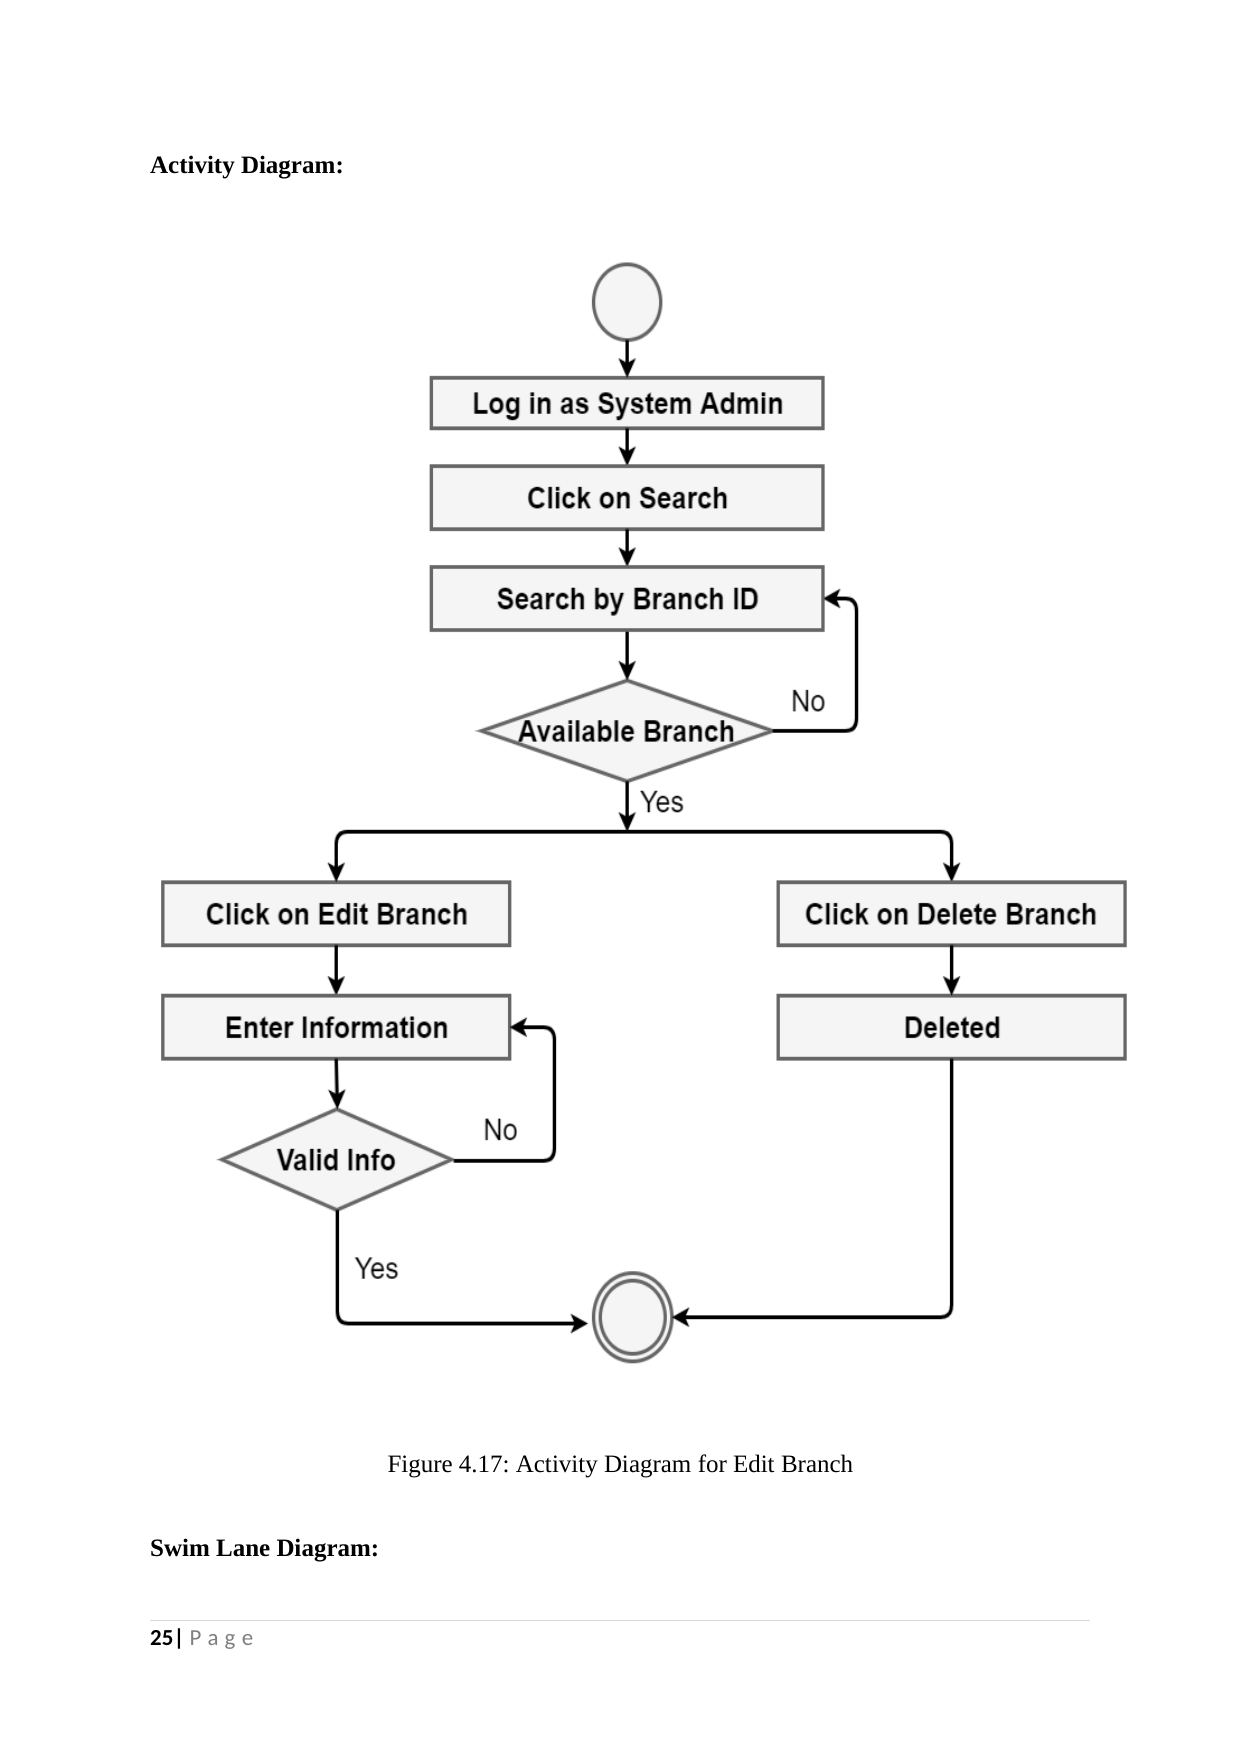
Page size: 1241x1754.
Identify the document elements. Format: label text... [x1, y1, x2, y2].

picture [150, 250, 1138, 1376]
text Activity Diagram: [150, 150, 1090, 179]
subtitle Figure 4.17: Activity Diagram for Edit Branch [150, 1449, 1090, 1478]
text Swim Lane Diagram: [150, 1533, 1090, 1562]
